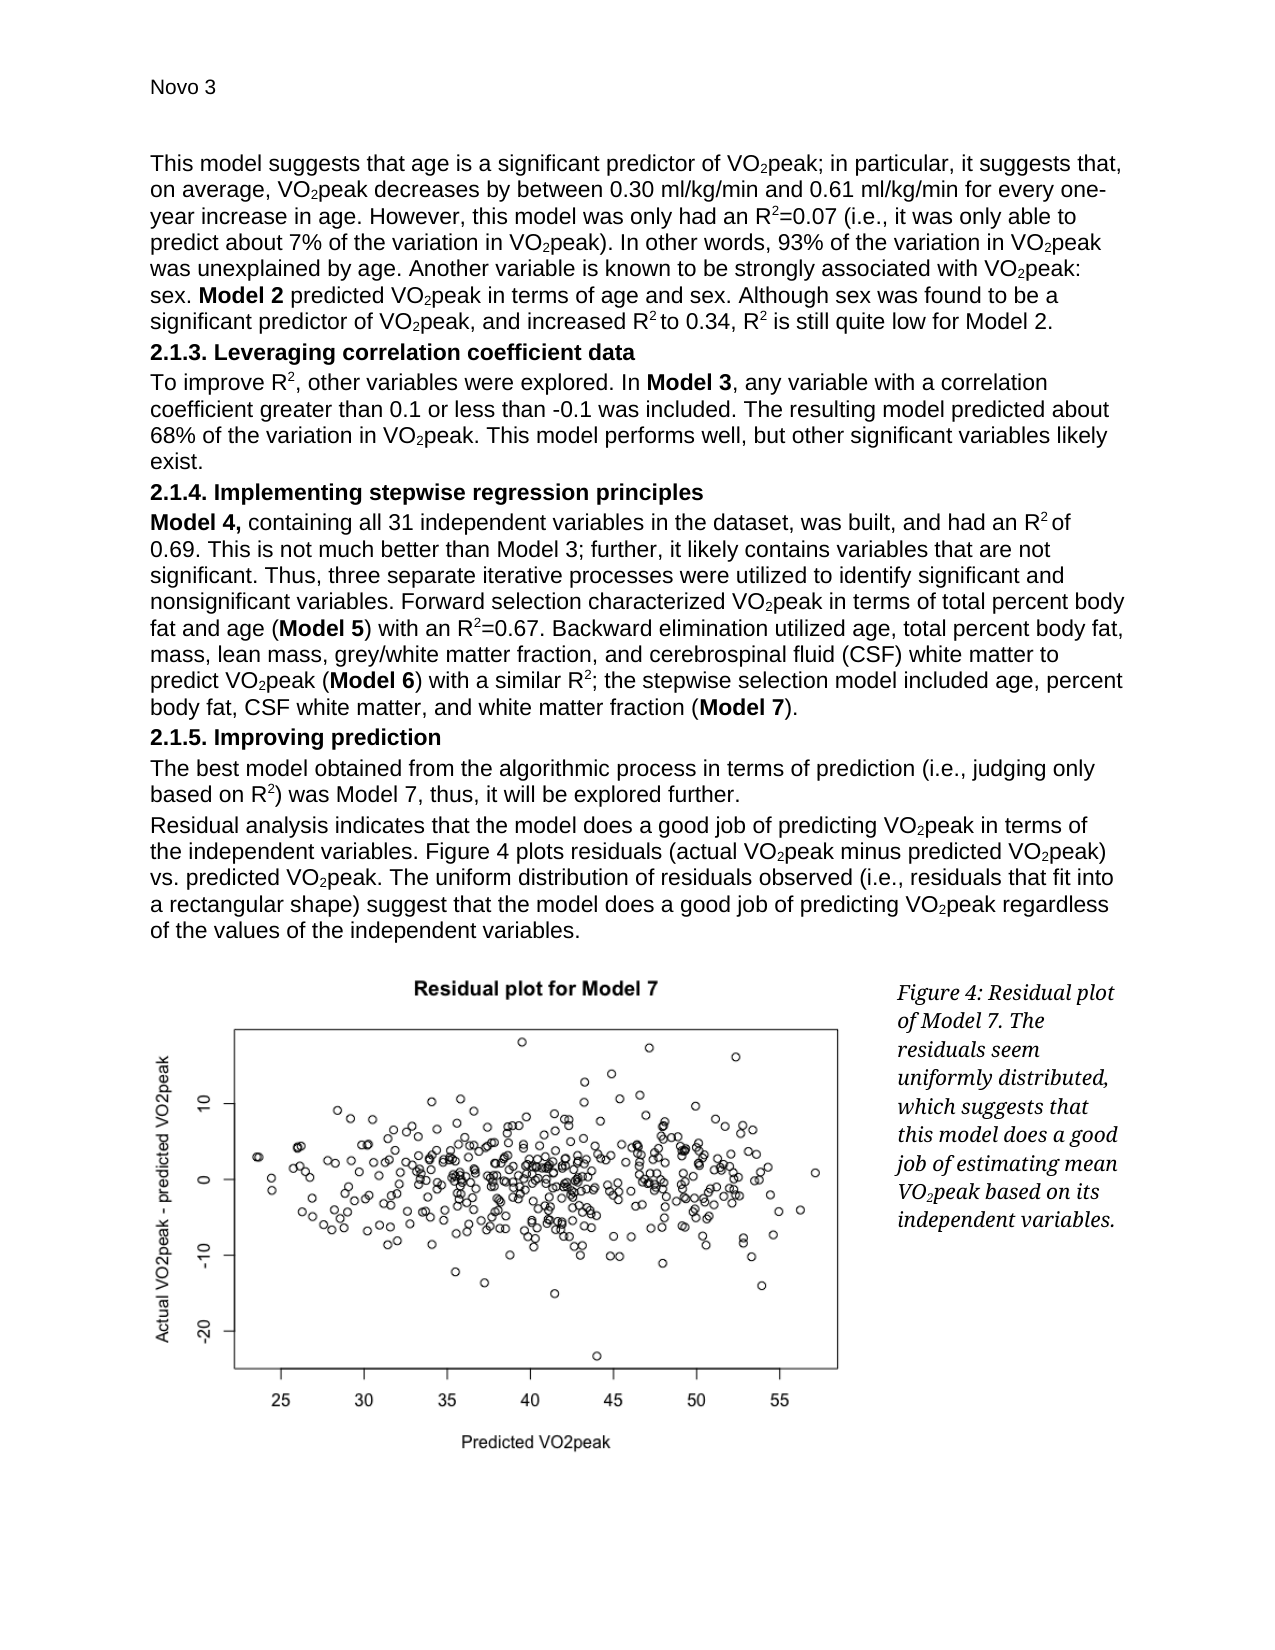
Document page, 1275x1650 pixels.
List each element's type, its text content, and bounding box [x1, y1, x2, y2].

text 2.1.4. Implementing stepwise regression principles [150, 479, 1125, 505]
text Residual analysis indicates that the model does a good job of predicting VO2peak in terms of the independent variables. Figure 4 plots residuals (actual VO2peak minus predicted VO2peak) vs. predicted VO2peak. The uniform distribution of residuals observed (i.e., residuals that fit into a rectangular shape) suggest that the model does a good job of predicting VO2peak regardless of the values of the independent variables. [150, 812, 1125, 943]
text Figure 4: Residual plot of Model 7. The residuals seem uniformly distributed, which suggests that this model does a good job of estimating mean VO2peak based on its independent variables. [878, 978, 1125, 1234]
text The best model obtained from the algorithmic process in terms of prediction (i.e., judging only based on R2) was Model 7, thus, it will be explored further. [150, 755, 1125, 807]
text Model 4, containing all 31 independent variables in the dataset, was built, and had an R2 of 0.69. This is not much better than Model 3; further, it likely contains variables that are not significant. Thus, three separate iterative processes were utilized to identify significant and nonsignificant variables. Forward selection characterized VO2peak in terms of total percent body fat and age (Model 5) with an R2=0.67. Backward elimination utilized age, total percent body fat, mass, lean mass, grey/white matter fraction, and cerebrospinal fluid (CSF) white matter to predict VO2peak (Model 6) with a similar R2; the stepwise selection model included age, percent body fat, CSF white matter, and white matter fraction (Model 7). [150, 509, 1125, 720]
text 2.1.3. Leveraging correlation coefficient data [150, 339, 1125, 365]
text 2.1.5. Improving prediction [150, 724, 1125, 751]
text To improve R2, other variables were explored. In Model 3, any variable with a correlation coefficient greater than 0.1 or less than -0.1 was included. The resulting model predicted about 68% of the variation in VO2peak. This model performs well, but other significant variables likely exist. [150, 369, 1125, 474]
picture [151, 946, 878, 1472]
text This model suggests that age is a significant predictor of VO2peak; in particular, it suggests that, on average, VO2peak decreases by between 0.30 ml/kg/min and 0.61 ml/kg/min for every one-year increase in age. However, this model was only had an R2=0.07 (i.e., it was only able to predict about 7% of the variation in VO2peak). In other words, 93% of the variation in VO2peak was unexplained by age. Another variable is known to be strongly associated with VO2peak: sex. Model 2 predicted VO2peak in terms of age and sex. Although sex was found to be a significant predictor of VO2peak, and increased R2 to 0.34, R2 is still quite low for Model 2. [150, 150, 1125, 334]
